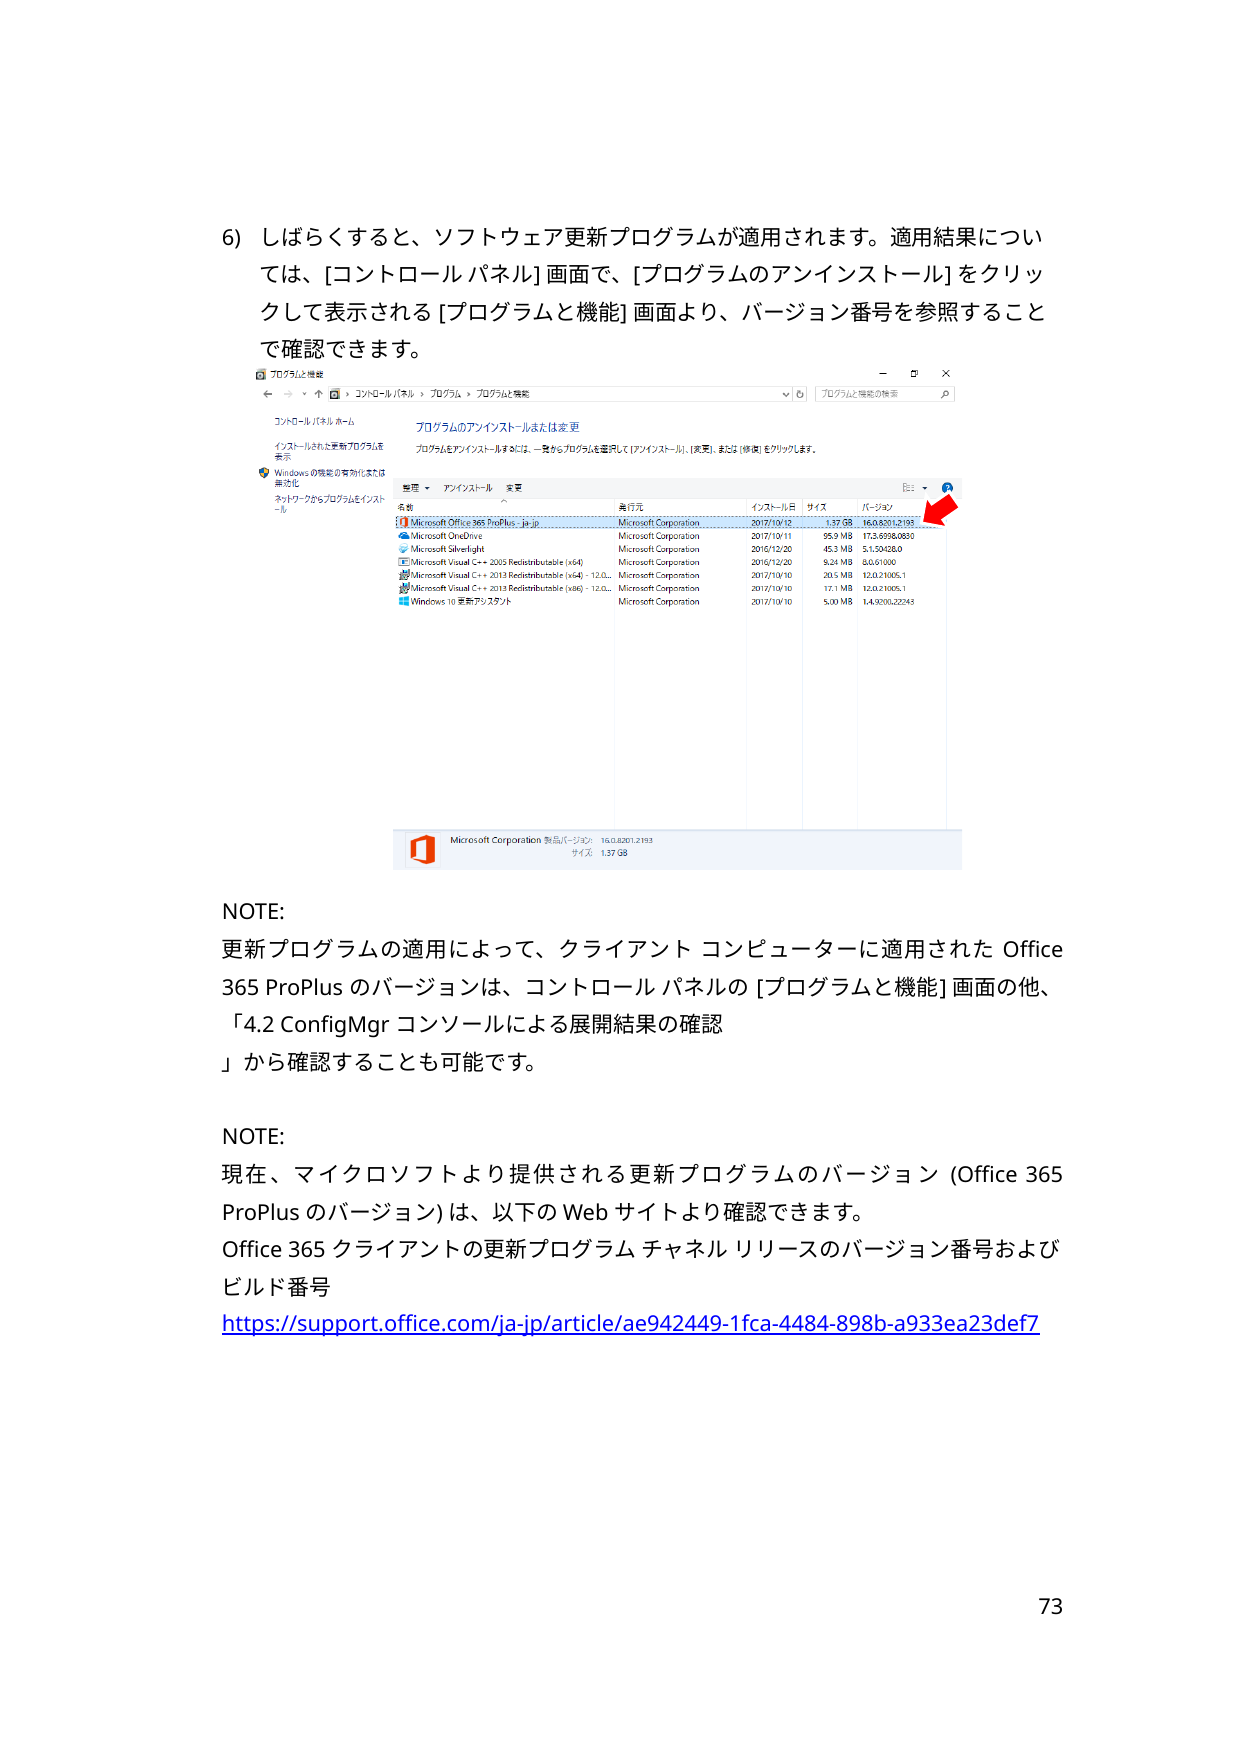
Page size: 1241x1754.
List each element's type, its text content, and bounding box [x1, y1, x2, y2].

text https://support.office.com/ja-jp/article/ae942449-1fca-4484-898b-a933ea23def7 [222, 1304, 1063, 1342]
text 」から確認することも可能です。 [222, 1042, 1063, 1079]
text Office 365 クライアントの更新プログラム チャネル リリースのバージョン番号およびビルド番号 [222, 1229, 1063, 1304]
text 更新プログラムの適用によって、クライアント コンピューターに適用された Office 365 ProPlus のバージョンは、コントロール パネルの [プログラムと機能] 画面の他、「4.2 ConfigMgr コンソールによる展開結果の確認 [222, 929, 1063, 1042]
text NOTE: [222, 892, 1063, 929]
text 現在、マイクロソフトより提供される更新プログラムのバージョン (Office 365 ProPlus のバージョン) は、以下の Web サイトより確認できます。 [222, 1154, 1063, 1229]
list しばらくすると、ソフトウェア更新プログラムが適用されます。適用結果については、[コントロール パネル] 画面で、[プログラムのアンインストール] をクリックして表示される [プログラムと機能] 画面より、バージョン番号を参照することで確認できます。 [222, 217, 1063, 367]
text NOTE: [222, 1117, 1063, 1154]
picture [254, 366, 963, 870]
